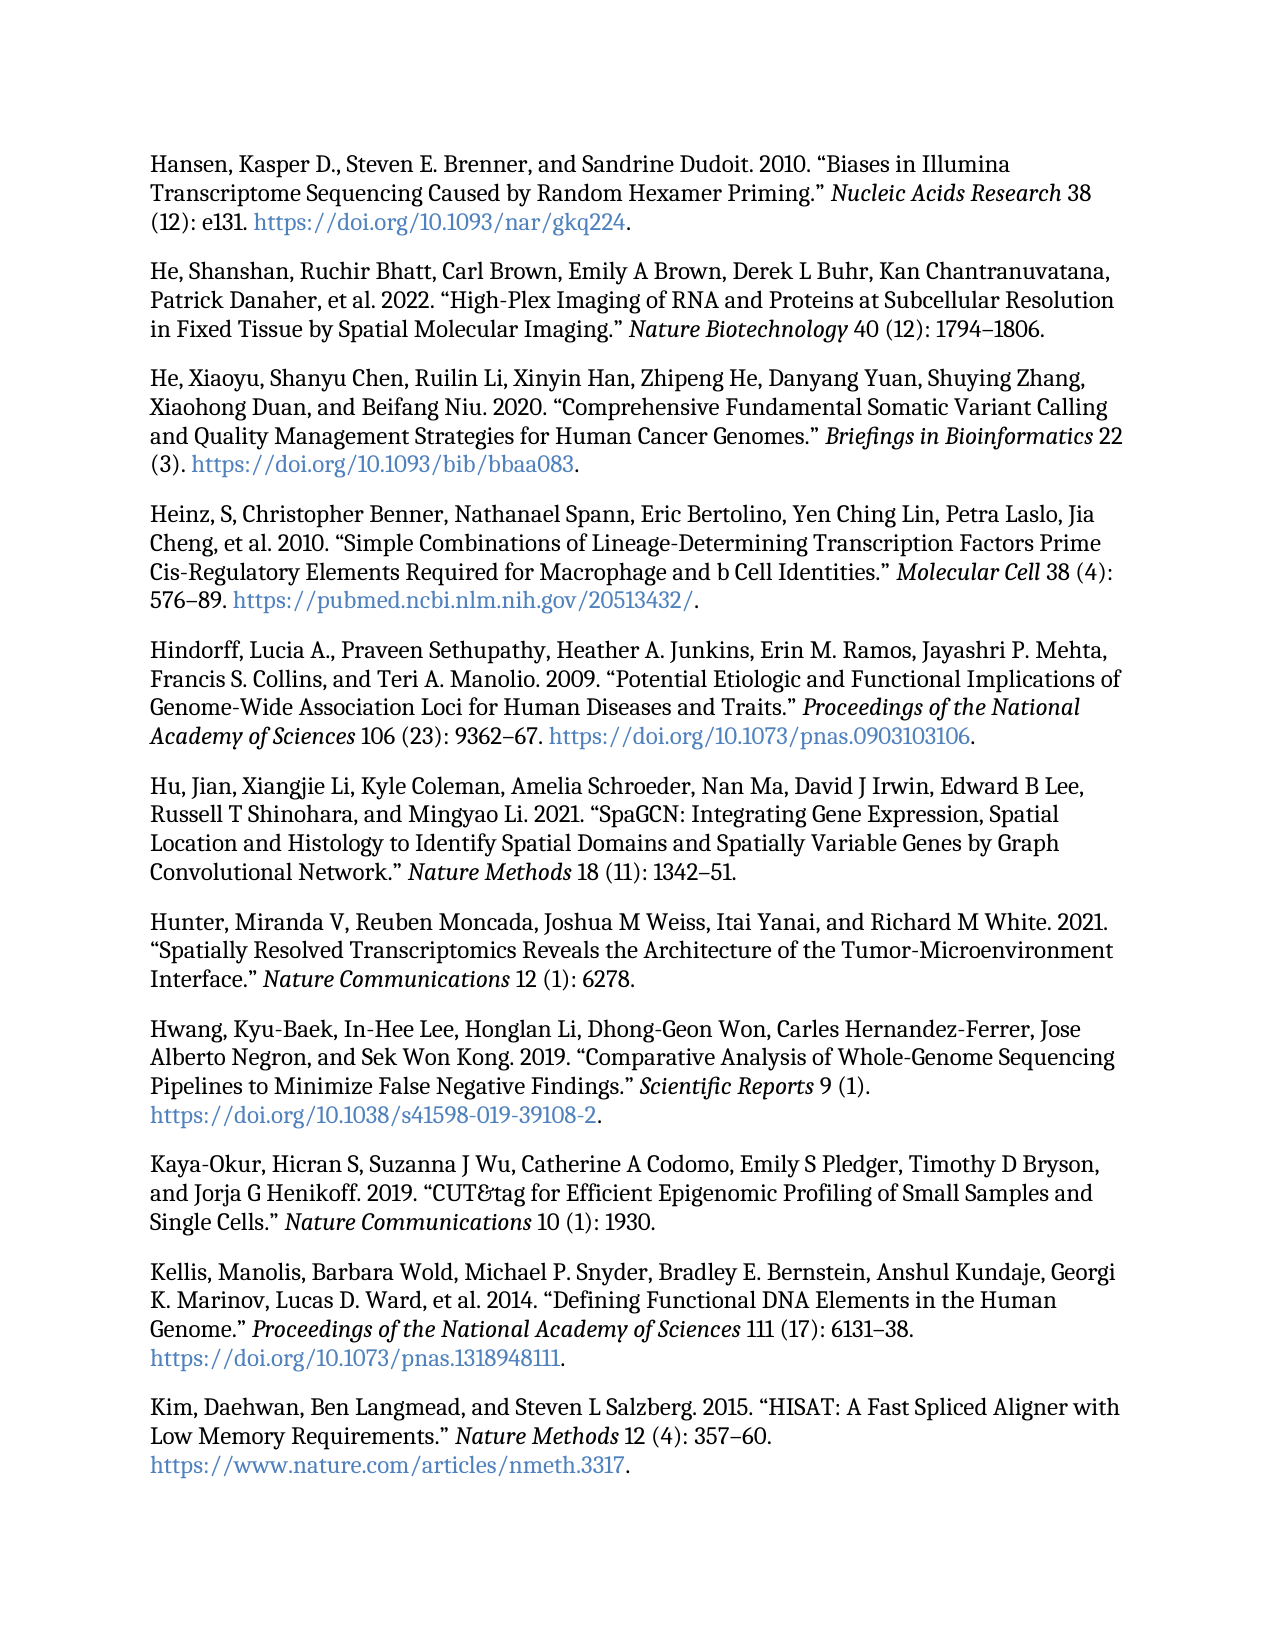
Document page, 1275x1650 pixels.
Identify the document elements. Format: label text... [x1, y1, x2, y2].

text Hansen, Kasper D., Steven E. Brenner, and Sandrine Dudoit. 2010. “Biases in Illumina Transcriptome Sequencing Caused by Random Hexamer Priming.” Nucleic Acids Research 38 (12): e131. https://doi.org/10.1093/nar/gkq224. [150, 150, 1125, 236]
text Kim, Daehwan, Ben Langmead, and Steven L Salzberg. 2015. “HISAT: A Fast Spliced Aligner with Low Memory Requirements.” Nature Methods 12 (4): 357–60. https://www.nature.com/articles/nmeth.3317. [150, 1393, 1125, 1479]
text He, Xiaoyu, Shanyu Chen, Ruilin Li, Xinyin Han, Zhipeng He, Danyang Yuan, Shuying Zhang, Xiaohong Duan, and Beifang Niu. 2020. “Comprehensive Fundamental Somatic Variant Calling and Quality Management Strategies for Human Cancer Genomes.” Briefings in Bioinformatics 22 (3). https://doi.org/10.1093/bib/bbaa083. [150, 364, 1125, 479]
text Heinz, S, Christopher Benner, Nathanael Spann, Eric Bertolino, Yen Ching Lin, Petra Laslo, Jia Cheng, et al. 2010. “Simple Combinations of Lineage-Determining Transcription Factors Prime Cis-Regulatory Elements Required for Macrophage and b Cell Identities.” Molecular Cell 38 (4): 576–89. https://pubmed.ncbi.nlm.nih.gov/20513432/. [150, 500, 1125, 615]
text Hwang, Kyu-Baek, In-Hee Lee, Honglan Li, Dhong-Geon Won, Carles Hernandez-Ferrer, Jose Alberto Negron, and Sek Won Kong. 2019. “Comparative Analysis of Whole-Genome Sequencing Pipelines to Minimize False Negative Findings.” Scientific Reports 9 (1). https://doi.org/10.1038/s41598-019-39108-2. [150, 1014, 1125, 1129]
text Hindorff, Lucia A., Praveen Sethupathy, Heather A. Junkins, Erin M. Ramos, Jayashri P. Mehta, Francis S. Collins, and Teri A. Manolio. 2009. “Potential Etiologic and Functional Implications of Genome-Wide Association Loci for Human Diseases and Traits.” Proceedings of the National Academy of Sciences 106 (23): 9362–67. https://doi.org/10.1073/pnas.0903103106. [150, 636, 1125, 751]
text Hunter, Miranda V, Reuben Moncada, Joshua M Weiss, Itai Yanai, and Richard M White. 2021. “Spatially Resolved Transcriptomics Reveals the Architecture of the Tumor-Microenvironment Interface.” Nature Communications 12 (1): 6278. [150, 907, 1125, 994]
text Kaya-Okur, Hicran S, Suzanna J Wu, Catherine A Codomo, Emily S Pledger, Timothy D Bryson, and Jorja G Henikoff. 2019. “CUT&tag for Efficient Epigenomic Profiling of Small Samples and Single Cells.” Nature Communications 10 (1): 1930. [150, 1150, 1125, 1237]
text Kellis, Manolis, Barbara Wold, Michael P. Snyder, Bradley E. Bernstein, Anshul Kundaje, Georgi K. Marinov, Lucas D. Ward, et al. 2014. “Defining Functional DNA Elements in the Human Genome.” Proceedings of the National Academy of Sciences 111 (17): 6131–38. https://doi.org/10.1073/pnas.1318948111. [150, 1257, 1125, 1372]
text He, Shanshan, Ruchir Bhatt, Carl Brown, Emily A Brown, Derek L Buhr, Kan Chantranuvatana, Patrick Danaher, et al. 2022. “High-Plex Imaging of RNA and Proteins at Subcellular Resolution in Fixed Tissue by Spatial Molecular Imaging.” Nature Biotechnology 40 (12): 1794–1806. [150, 257, 1125, 343]
text Hu, Jian, Xiangjie Li, Kyle Coleman, Amelia Schroeder, Nan Ma, David J Irwin, Edward B Lee, Russell T Shinohara, and Mingyao Li. 2021. “SpaGCN: Integrating Gene Expression, Spatial Location and Histology to Identify Spatial Domains and Spatially Variable Genes by Graph Convolutional Network.” Nature Methods 18 (11): 1342–51. [150, 772, 1125, 887]
